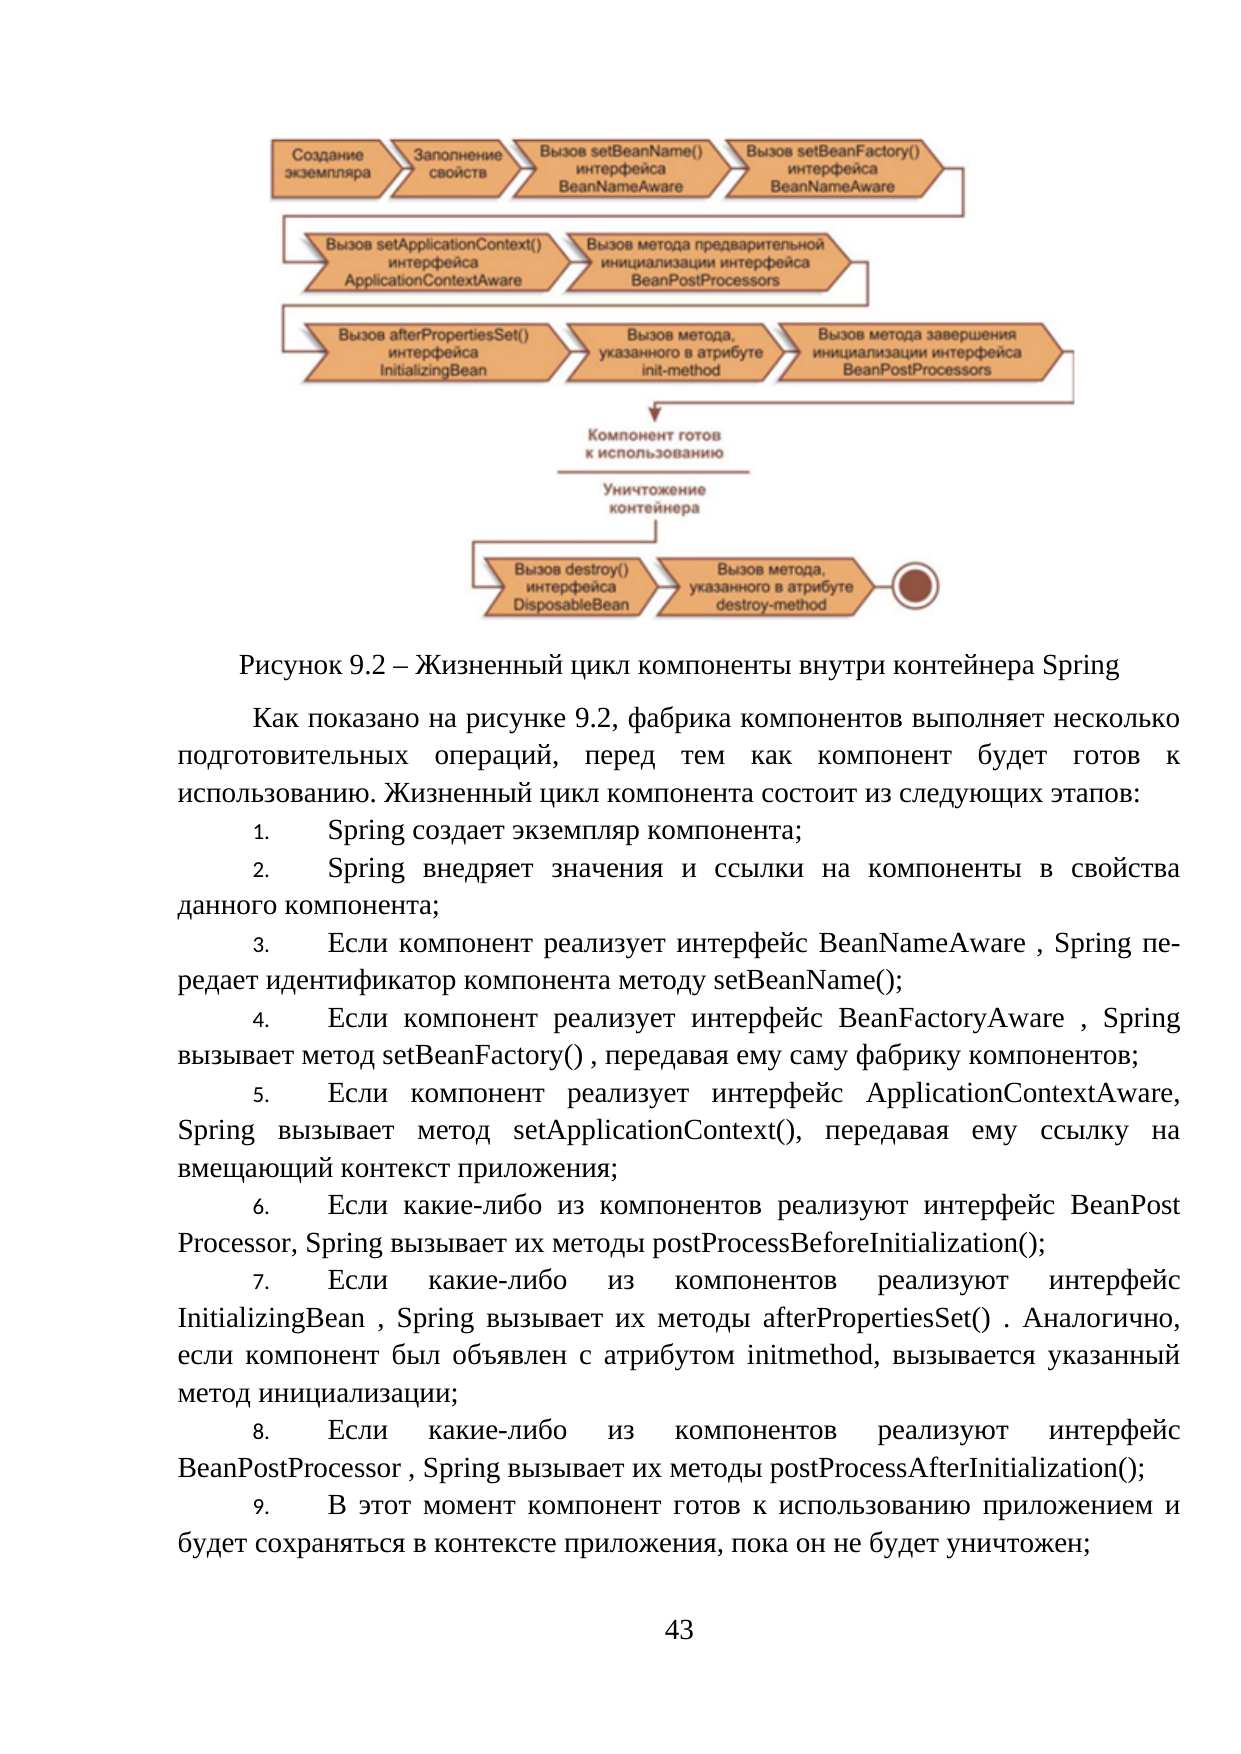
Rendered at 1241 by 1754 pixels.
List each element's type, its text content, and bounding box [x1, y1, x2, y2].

list Если какие-либо из компонентов реализуют интерфейс BeanPostProcessor , Spring вызывает их методы postProcessAfterInitialization(); [177, 1409, 1181, 1484]
picture [253, 118, 1105, 626]
text Как показано на рисунке 9.2, фабрика компонентов выполняет несколько подготовительных операций, перед тем как компонент будет готов к использованию. Жизненный цикл компонента состоит из следующих этапов: [177, 697, 1181, 809]
list Если компонент реализует интерфейс BeanFactoryAware , Spring вызывает метод setBeanFactory() , передавая ему саму фабрику компонентов; [177, 997, 1181, 1072]
list Если какие-либо из компонентов реализуют интерфейс InitializingBean , Spring вызывает их методы afterPropertiesSet() . Аналогично, если компонент был объявлен с атрибутом initmethod, вызывается указанный метод инициализации; [177, 1259, 1181, 1409]
list В этот момент компонент готов к использованию приложением и будет сохраняться в контексте приложения, пока он не будет уничтожен; [177, 1484, 1181, 1559]
list Если компонент реализует интерфейс ApplicationContextAware, Spring вызывает метод setApplicationContext(), передавая ему ссылку на вмещающий контекст приложения; [177, 1072, 1181, 1184]
text Рисунок 9.2 – Жизненный цикл компоненты внутри контейнера Spring [177, 647, 1181, 680]
list Spring внедряет значения и ссылки на компоненты в свойства данного компонента; [177, 847, 1181, 922]
list Если компонент реализует интерфейс BeanNameAware , Spring пе-редает идентификатор компонента методу setBeanName(); [177, 922, 1181, 997]
list Spring создает экземпляр компонента; [177, 809, 1181, 847]
list Если какие-либо из компонентов реализуют интерфейс BeanPost Processor, Spring вызывает их методы postProcessBeforeInitialization(); [177, 1184, 1181, 1259]
